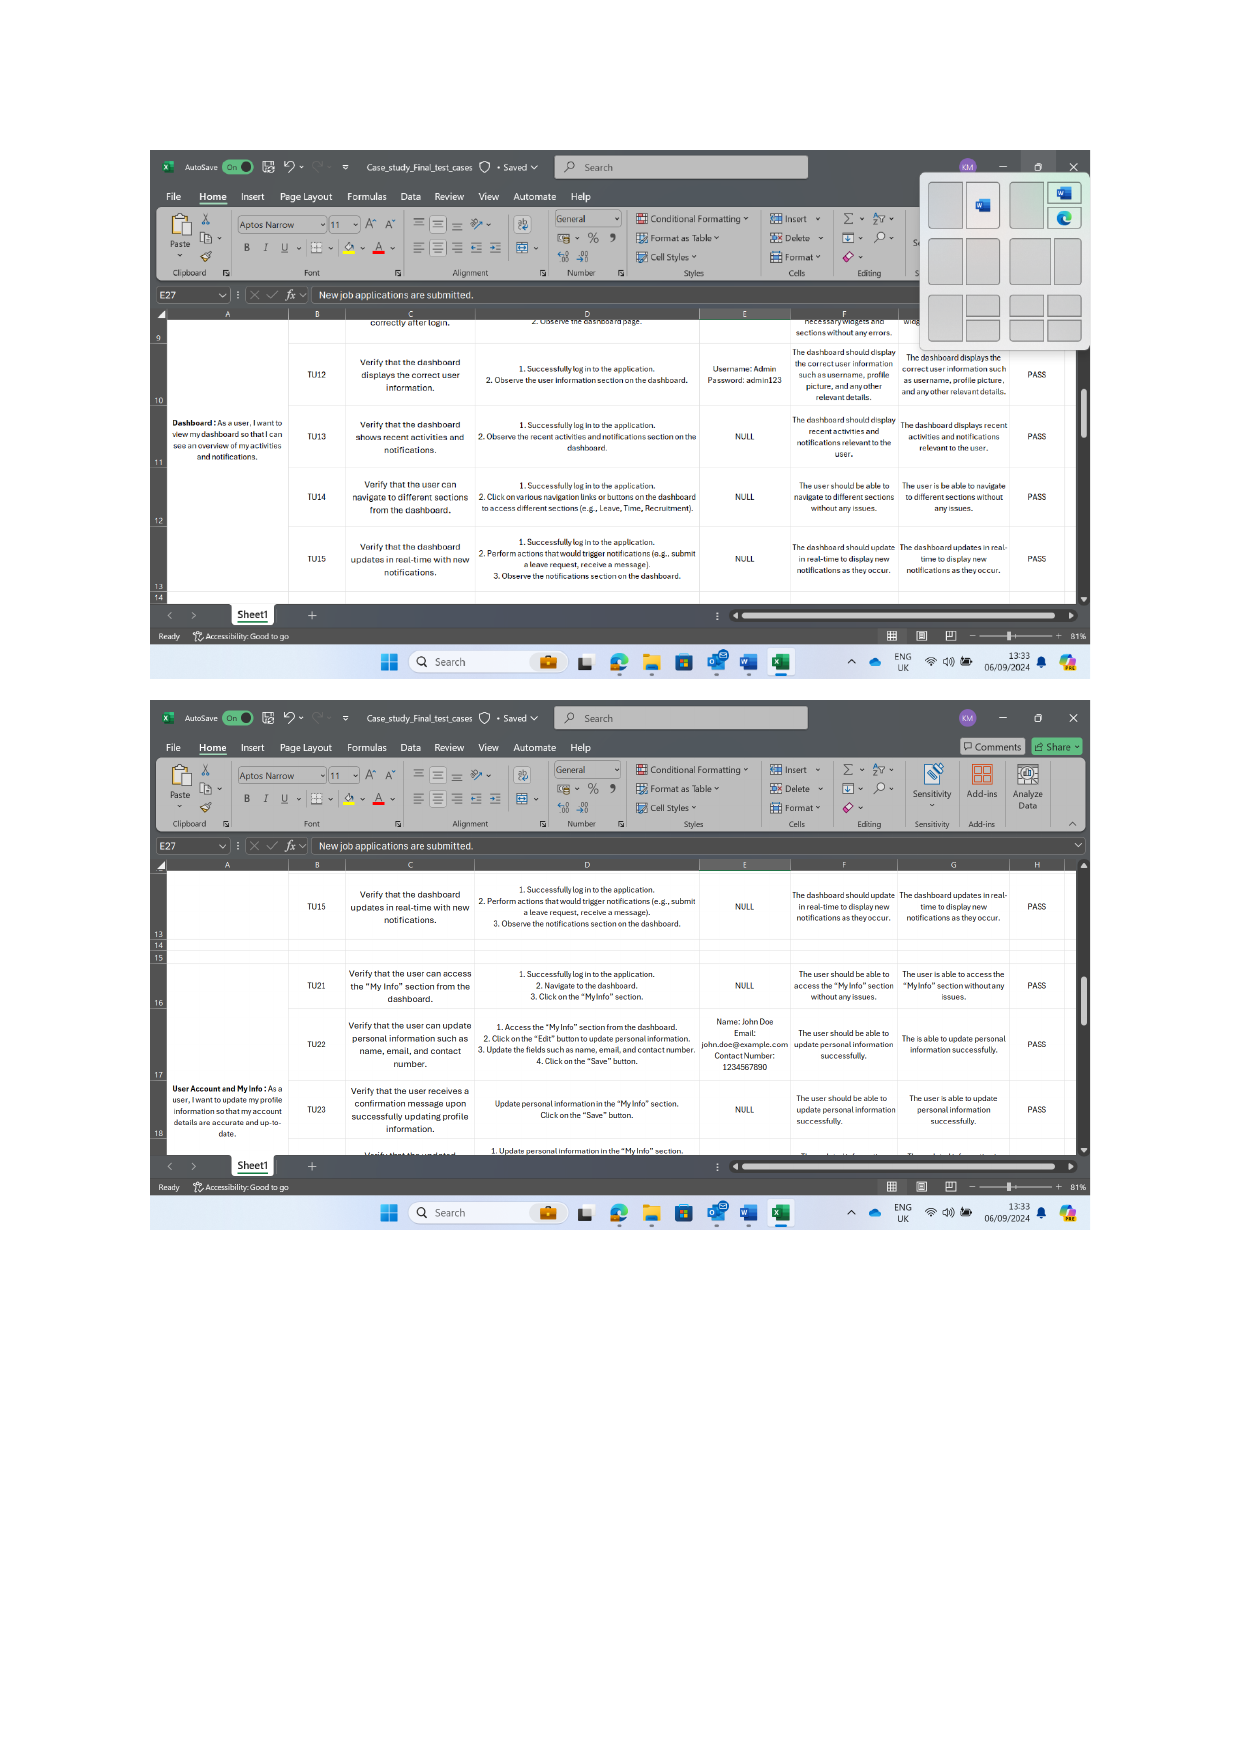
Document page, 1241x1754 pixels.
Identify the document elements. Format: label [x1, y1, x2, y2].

picture [150, 700, 1091, 1230]
picture [150, 150, 1091, 679]
